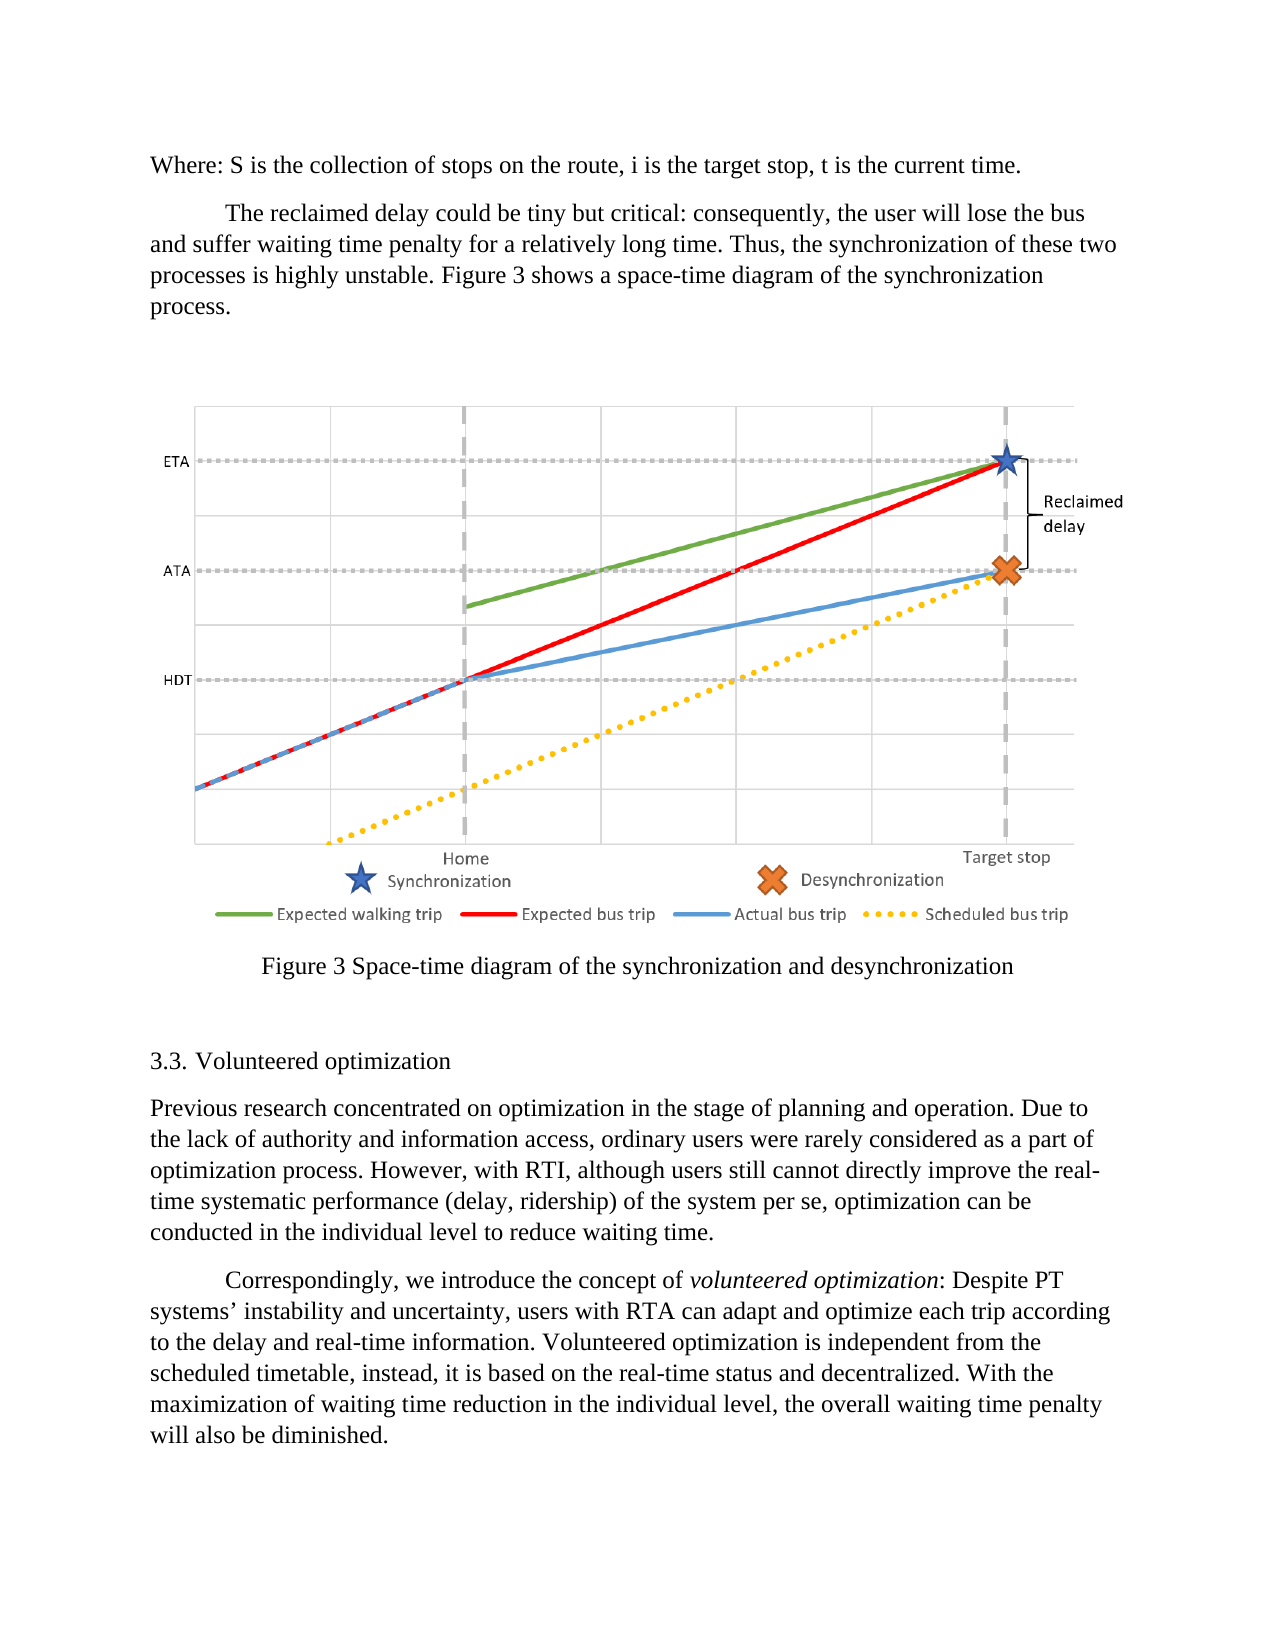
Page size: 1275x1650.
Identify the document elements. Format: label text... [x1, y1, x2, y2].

list Volunteered optimization [150, 1046, 1125, 1075]
text Previous research concentrated on optimization in the stage of planning and operation. Due to the lack of authority and information access, ordinary users were rarely considered as a part of optimization process. However, with RTI, although users still cannot directly improve the real-time systematic performance (delay, ridership) of the system per se, optimization can be conducted in the individual level to reduce waiting time. [150, 1093, 1125, 1246]
picture [150, 385, 1125, 932]
text Correspondingly, we introduce the concept of volunteered optimization: Despite PT systems’ instability and uncertainty, users with RTA can adapt and optimize each trip according to the delay and real-time information. Volunteered optimization is independent from the scheduled timetable, instead, it is based on the real-time status and decentralized. With the maximization of waiting time reduction in the individual level, the overall waiting time penalty will also be diminished. [150, 1265, 1125, 1449]
text Figure 3 Space-time diagram of the synchronization and desynchronization [150, 951, 1125, 979]
text The reclaimed delay could be tiny but critical: consequently, the user will lose the bus and suffer waiting time penalty for a relatively long time. Thus, the synchronization of these two processes is highly unstable. Figure 2 shows a space-time diagram of the synchronization process. [150, 198, 1125, 319]
text Where: S is the collection of stops on the route, i is the target stop, t is the current time. [150, 150, 1125, 179]
